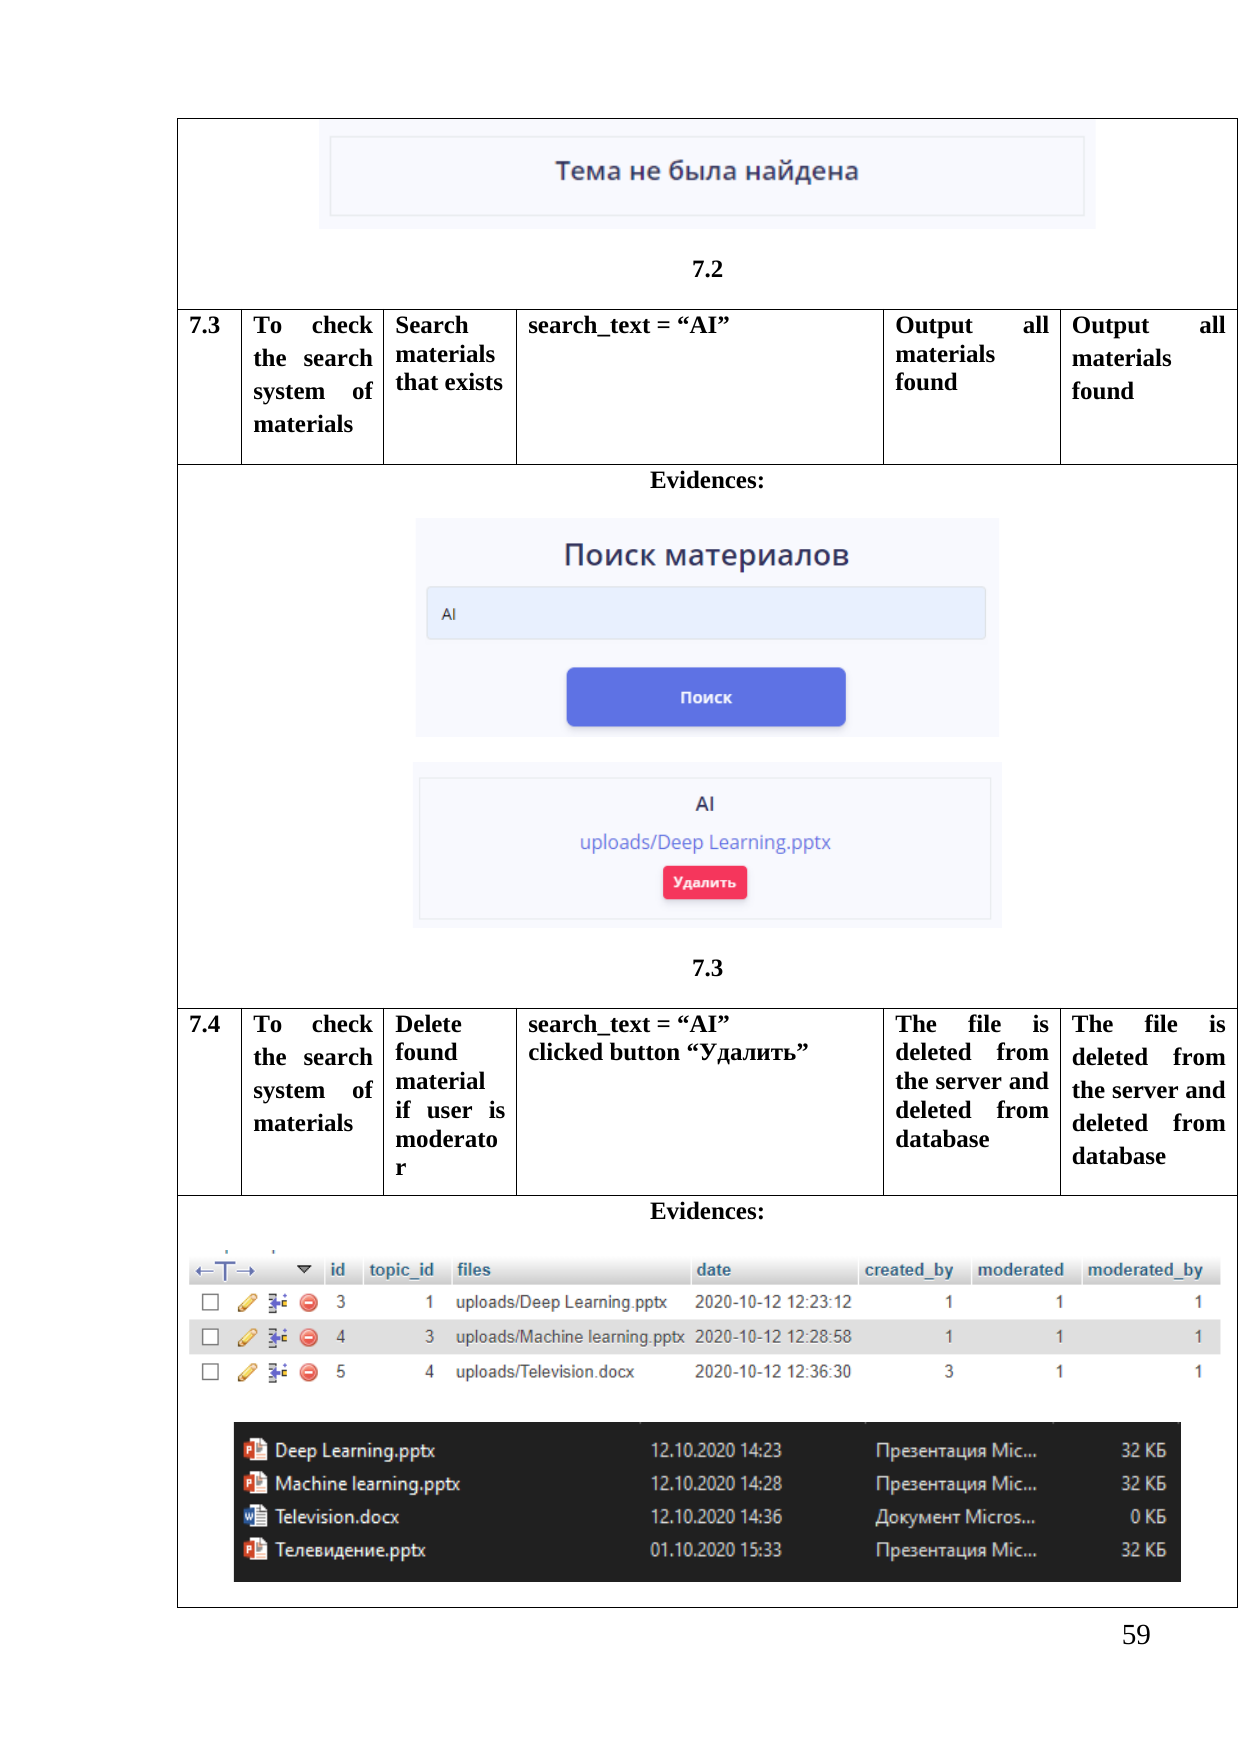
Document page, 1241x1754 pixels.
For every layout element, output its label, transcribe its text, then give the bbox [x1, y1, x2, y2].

picture [233, 1422, 1181, 1582]
picture [188, 1250, 1227, 1397]
table_cell Evidences: 7.3 [178, 465, 1237, 1008]
table_cell search_text = “AI” [517, 310, 883, 464]
table_cell search_text = “AI” clicked button “Удалить” [517, 1009, 883, 1195]
table_cell 7.3 [178, 310, 241, 464]
table_cell Evidences: 7.4 [178, 1196, 1237, 1607]
table_cell Delete found material if user is moderator [384, 1009, 516, 1195]
table_cell To check the search system of materials [242, 310, 383, 464]
table_cell Search materials that exists [384, 310, 516, 464]
table_cell Output all materials found [1061, 310, 1237, 464]
table_cell To check the search system of materials [242, 1009, 383, 1195]
table_cell 7.4 [178, 1009, 241, 1195]
picture [412, 762, 1002, 928]
table_cell The file is deleted from the server and deleted from database [884, 1009, 1060, 1195]
table_cell Output all materials found [884, 310, 1060, 464]
picture [415, 518, 1000, 737]
table_cell Evidences: 7.2 [178, 119, 1237, 309]
picture [319, 119, 1096, 229]
table_cell The file is deleted from the server and deleted from database [1061, 1009, 1237, 1195]
